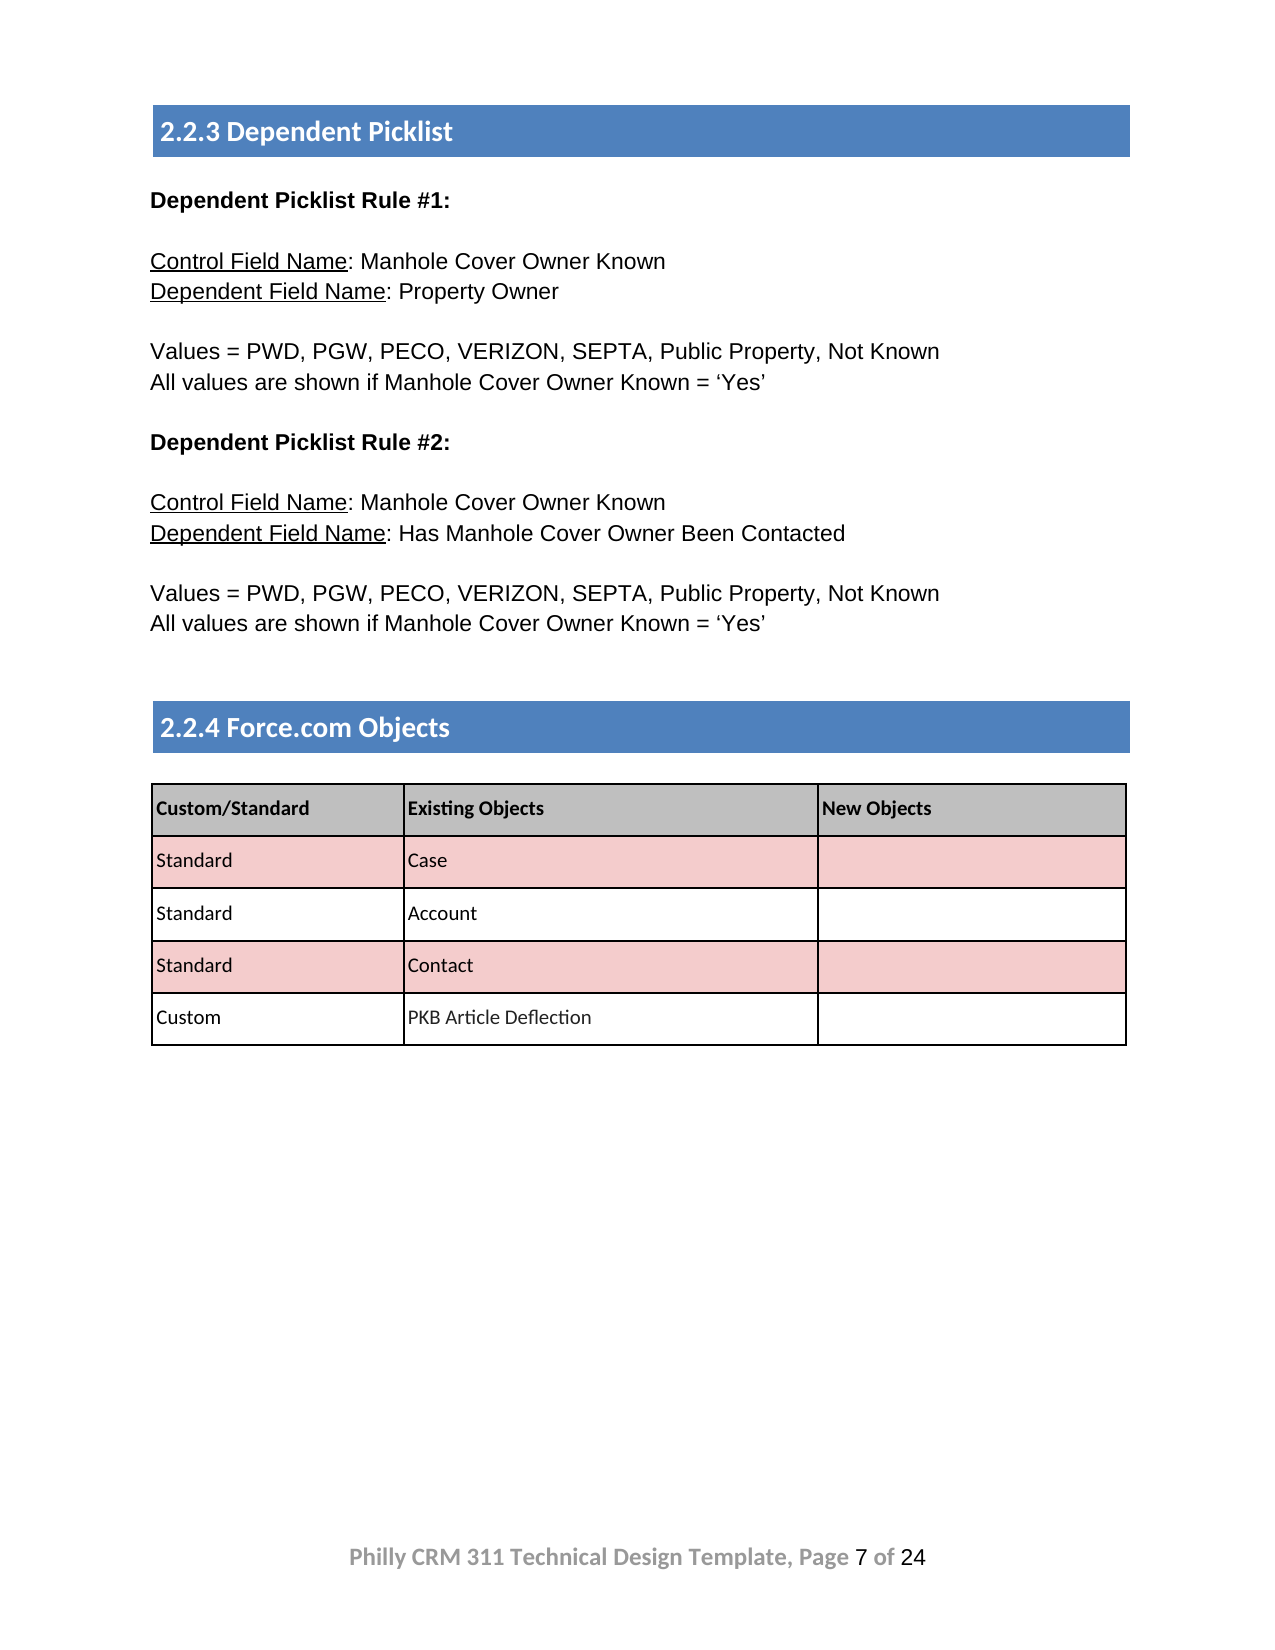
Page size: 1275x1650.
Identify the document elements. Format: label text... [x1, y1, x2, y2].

table_header 2.2.3 Dependent Picklist [155, 107, 1128, 155]
table_cell [819, 994, 1125, 1044]
table_header Custom/Standard [153, 785, 403, 835]
text Dependent Field Name: Property Owner [150, 278, 1125, 304]
table_header 2.2.4 Force.com Objects [155, 703, 1128, 751]
table_cell Contact [405, 942, 817, 992]
text Dependent Picklist Rule #2: [150, 429, 1125, 455]
text All values are shown if Manhole Cover Owner Known = ‘Yes’ [150, 368, 1125, 395]
text Values = PWD, PGW, PECO, VERIZON, SEPTA, Public Property, Not Known [150, 338, 1125, 365]
table_cell Standard [153, 889, 403, 939]
table_cell Standard [153, 837, 403, 887]
table_cell [819, 889, 1125, 939]
table_cell Standard [153, 942, 403, 992]
text Control Field Name: Manhole Cover Owner Known [150, 248, 1125, 274]
text Values = PWD, PGW, PECO, VERIZON, SEPTA, Public Property, Not Known [150, 580, 1125, 606]
table_cell Account [405, 889, 817, 939]
table_header New Objects [819, 785, 1125, 835]
table_cell PKB Article Deflection [405, 994, 817, 1044]
text All values are shown if Manhole Cover Owner Known = ‘Yes’ [150, 610, 1125, 637]
table_cell [819, 942, 1125, 992]
table_cell Custom [153, 994, 403, 1044]
table_header Existing Objects [405, 785, 817, 835]
text Dependent Picklist Rule #1: [150, 187, 1125, 214]
table_cell Case [405, 837, 817, 887]
table_cell [819, 837, 1125, 887]
text Control Field Name: Manhole Cover Owner Known [150, 489, 1125, 516]
text Dependent Field Name: Has Manhole Cover Owner Been Contacted [150, 519, 1125, 546]
